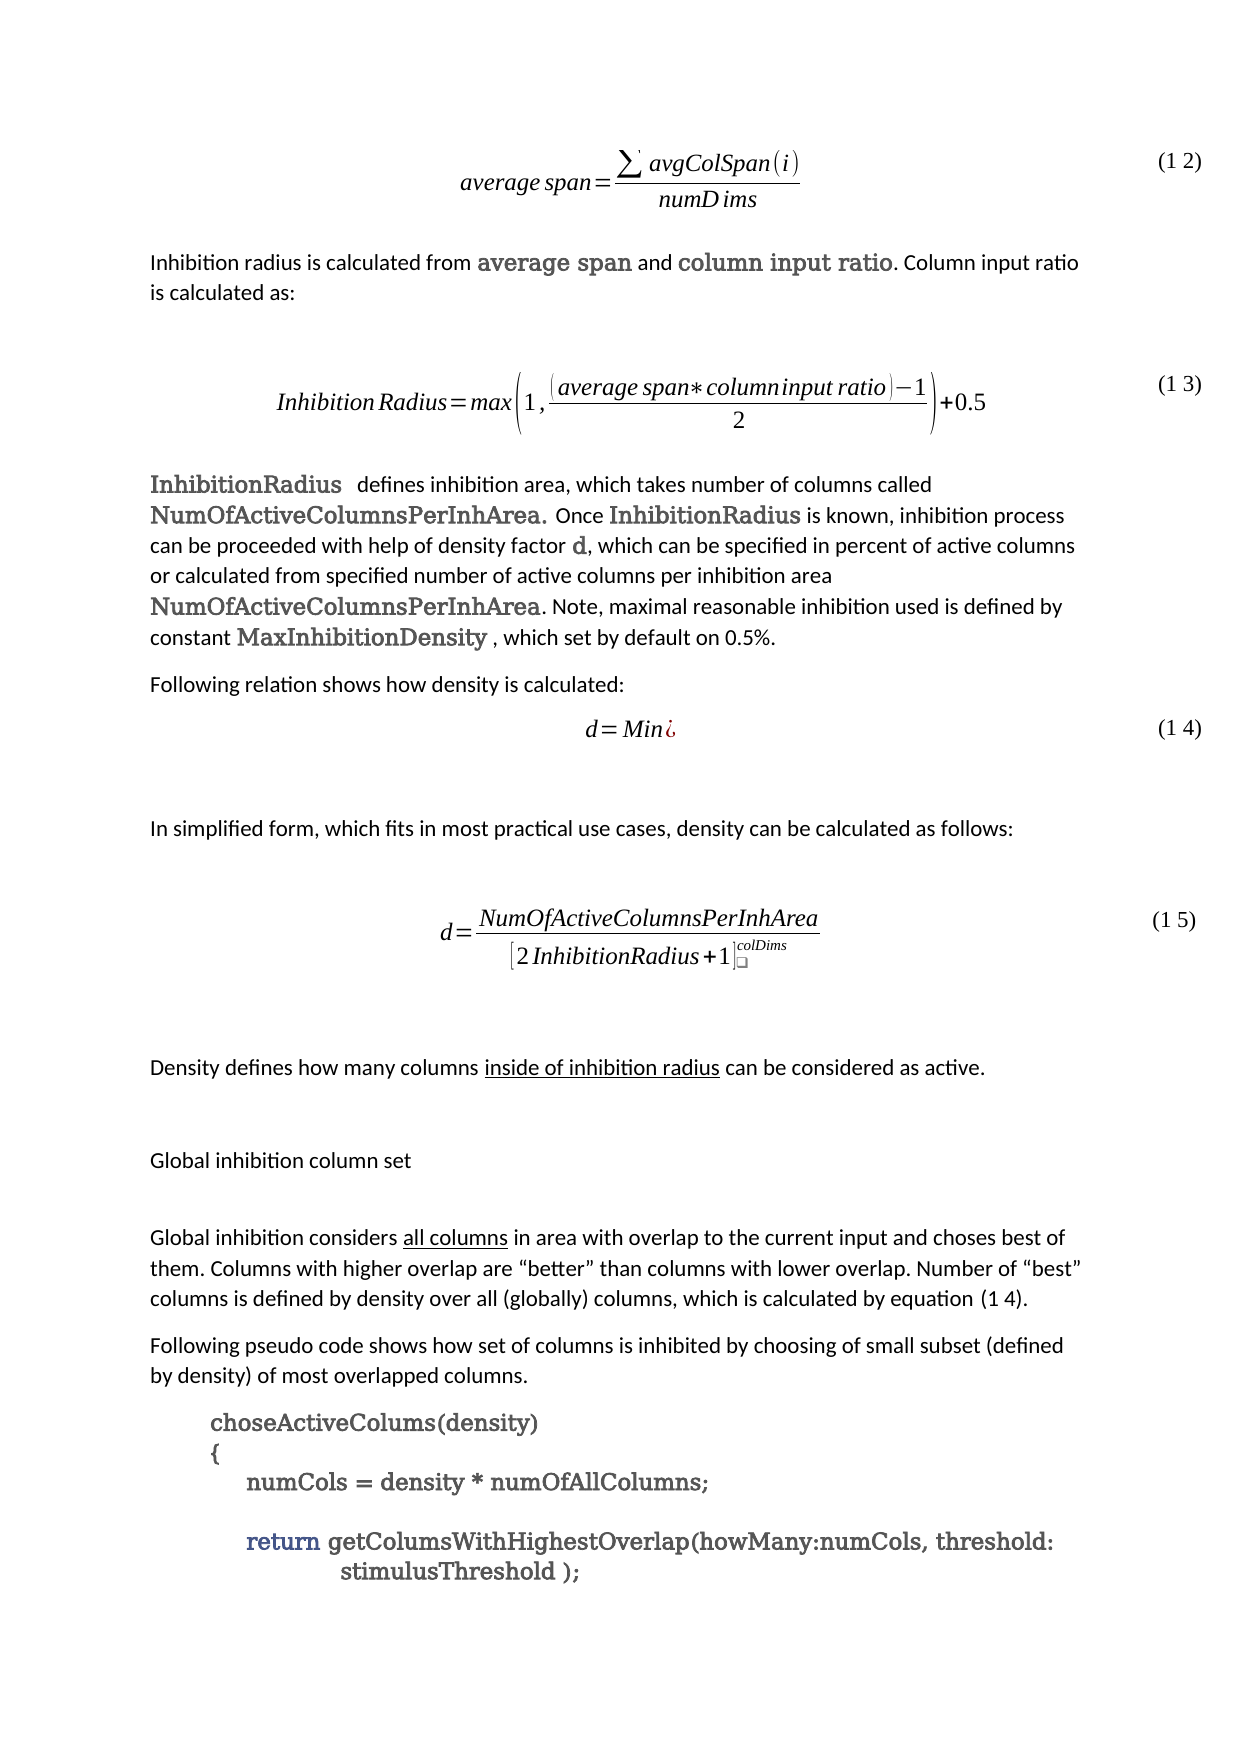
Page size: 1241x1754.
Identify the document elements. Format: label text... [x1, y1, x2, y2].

text InhibitionRadius defines inhibition area, which takes number of columns called NumOfActiveColumnsPerInhArea. Once InhibitionRadius is known, inhibition process can be proceeded with help of density factor d, which can be specified in percent of active columns or calculated from specified number of active columns per inhibition area NumOfActiveColumnsPerInhArea. Note, maximal reasonable inhibition used is defined by constant MaxInhibitionDensity , which set by default on 0.5%. [150, 470, 1090, 651]
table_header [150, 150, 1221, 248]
text In simplified form, which fits in most practical use cases, density can be calculated as follows: [150, 814, 1090, 842]
text Following pseudo code shows how set of columns is inhibited by choosing of small subset (defined by density) of most overlapped columns. [150, 1331, 1090, 1389]
text Following relation shows how density is calculated: [150, 670, 1090, 698]
text Inhibition radius is calculated from average span and column input ratio. Column input ratio is calculated as: [150, 248, 1090, 306]
text Density defines how many columns inside of inhibition radius can be considered as active. [150, 1053, 1090, 1081]
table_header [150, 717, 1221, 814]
text Global inhibition column set [150, 1146, 1090, 1174]
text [210, 1408, 1090, 1584]
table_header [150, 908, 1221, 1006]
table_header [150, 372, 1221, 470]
